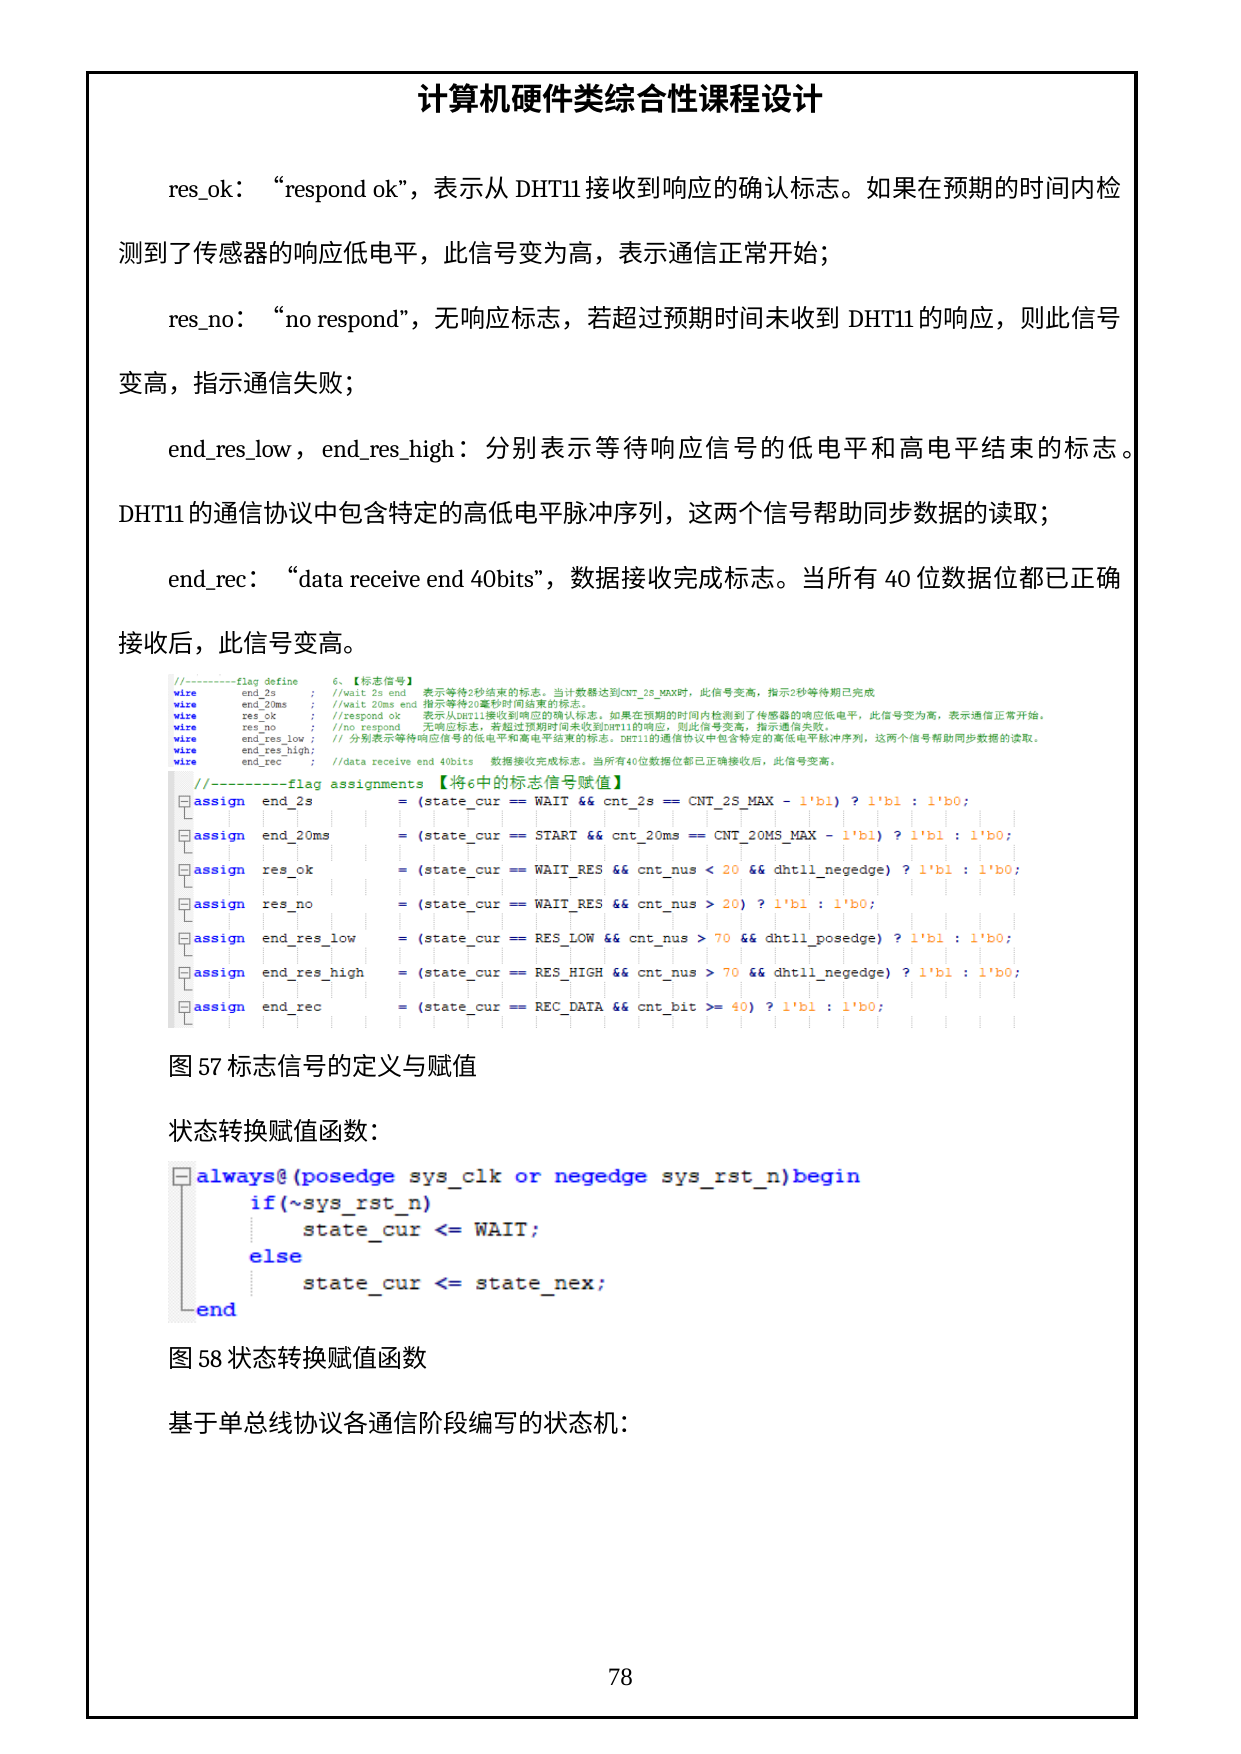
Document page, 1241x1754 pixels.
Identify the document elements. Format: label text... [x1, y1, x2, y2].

text end_rec：“data receive end 40bits”，数据接收完成标志。当所有40位数据位都已正确接收后，此信号变高。 [118, 544, 1122, 674]
text end_res_low，end_res_high：分别表示等待响应信号的低电平和高电平结束的标志。DHT11的通信协议中包含特定的高低电平脉冲序列，这两个信号帮助同步数据的读取； [118, 414, 1122, 544]
picture [168, 771, 1034, 1028]
text 图58 状态转换赋值函数 [118, 1324, 1122, 1389]
text 图57 标志信号的定义与赋值 [118, 1032, 1122, 1097]
picture [168, 674, 1048, 767]
text 状态转换赋值函数： [118, 1097, 1122, 1162]
text res_no：“no respond”，无响应标志，若超过预期时间未收到DHT11的响应，则此信号变高，指示通信失败； [118, 284, 1122, 414]
text res_ok：“respond ok”，表示从DHT11接收到响应的确认标志。如果在预期的时间内检测到了传感器的响应低电平，此信号变为高，表示通信正常开始； [118, 154, 1122, 284]
picture [168, 1161, 885, 1323]
text 基于单总线协议各通信阶段编写的状态机： [118, 1389, 1122, 1454]
